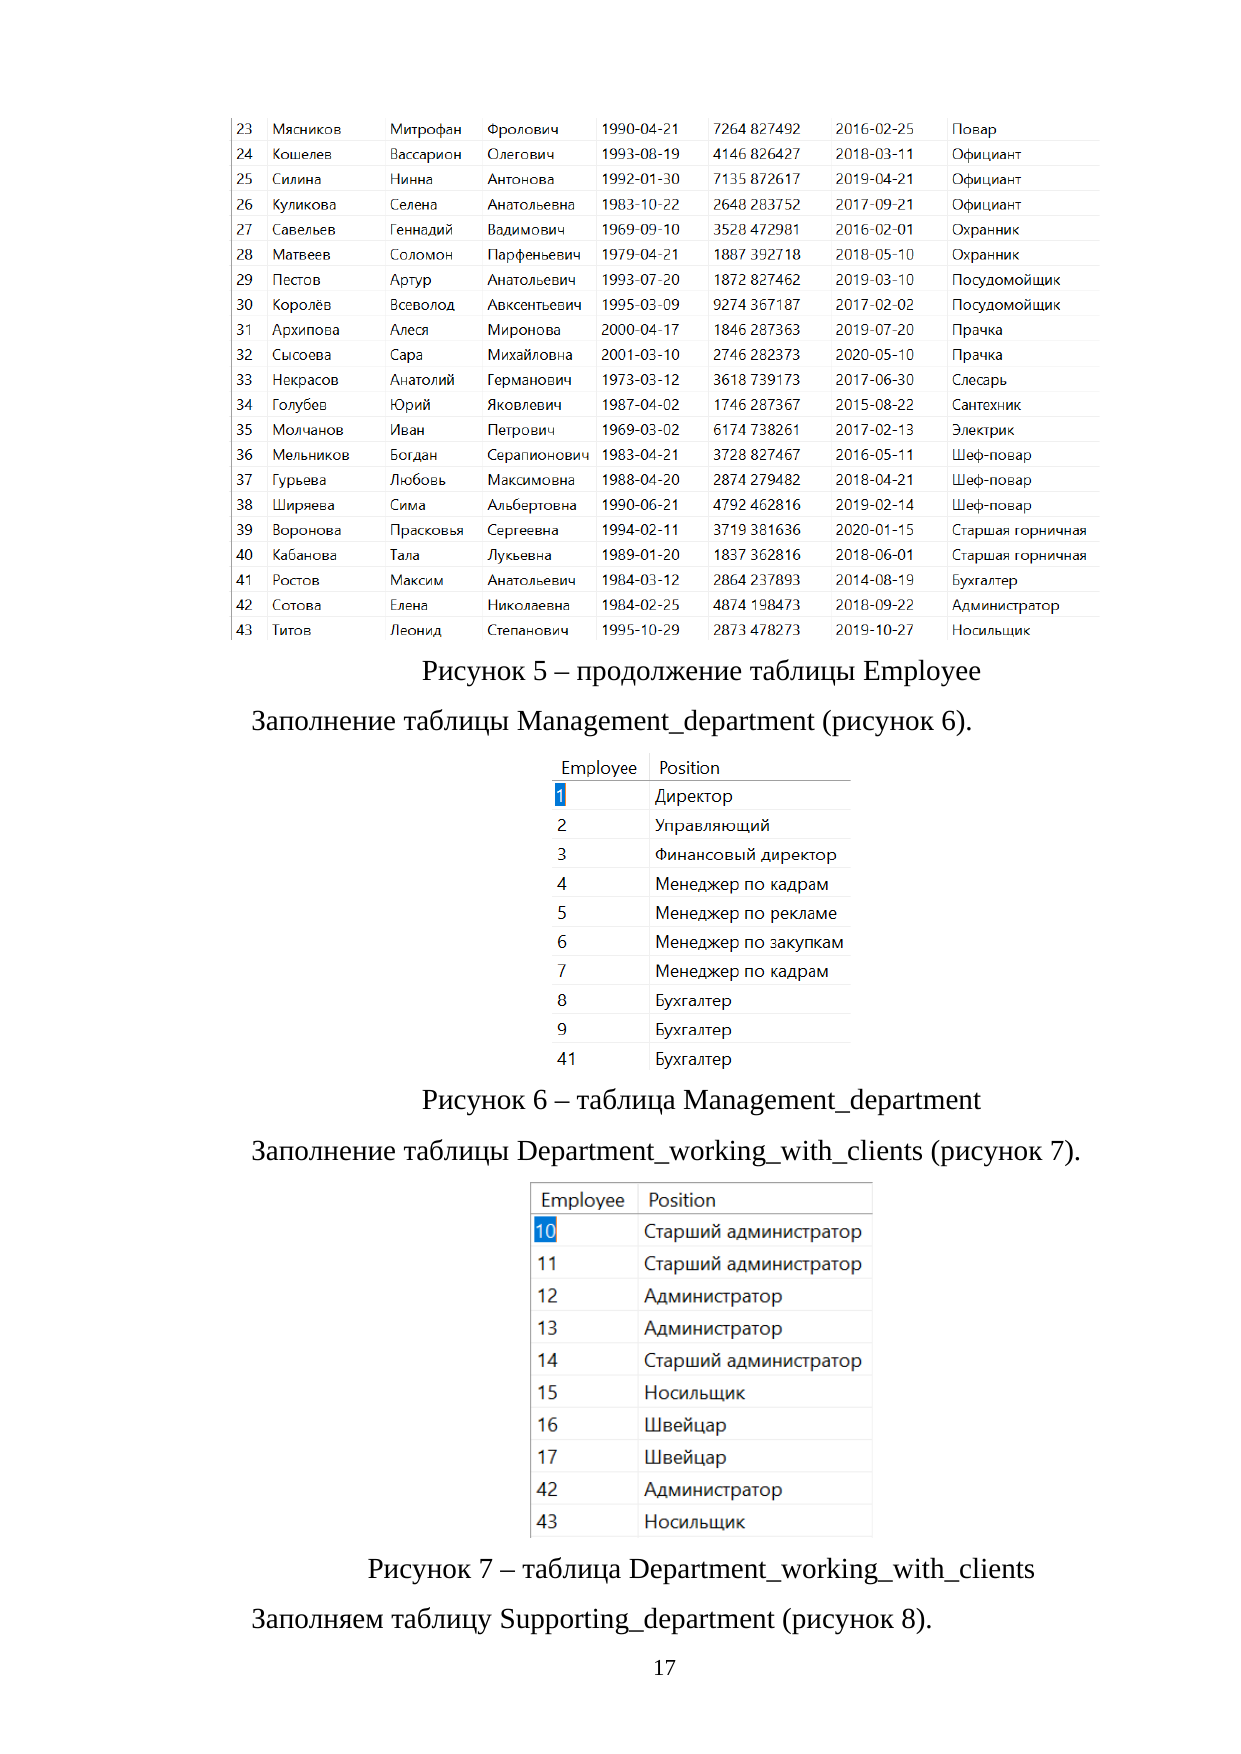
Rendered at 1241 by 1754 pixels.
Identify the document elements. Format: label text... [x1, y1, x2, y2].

text Заполнение таблицы Management_department (рисунок 6). [177, 703, 1152, 736]
text Заполнение таблицы Department_working_with_clients (рисунок 7). [177, 1133, 1152, 1166]
picture [552, 753, 851, 1070]
text Заполняем таблицу Supporting_department (рисунок 8). [177, 1601, 1152, 1635]
text Рисунок 5 – продолжение таблицы Employee [177, 653, 1152, 686]
picture [530, 1182, 873, 1538]
picture [229, 118, 1100, 640]
text Рисунок 7 – таблица Department_working_with_clients [177, 1551, 1152, 1584]
text Рисунок 6 – таблица Management_department [177, 1082, 1152, 1116]
